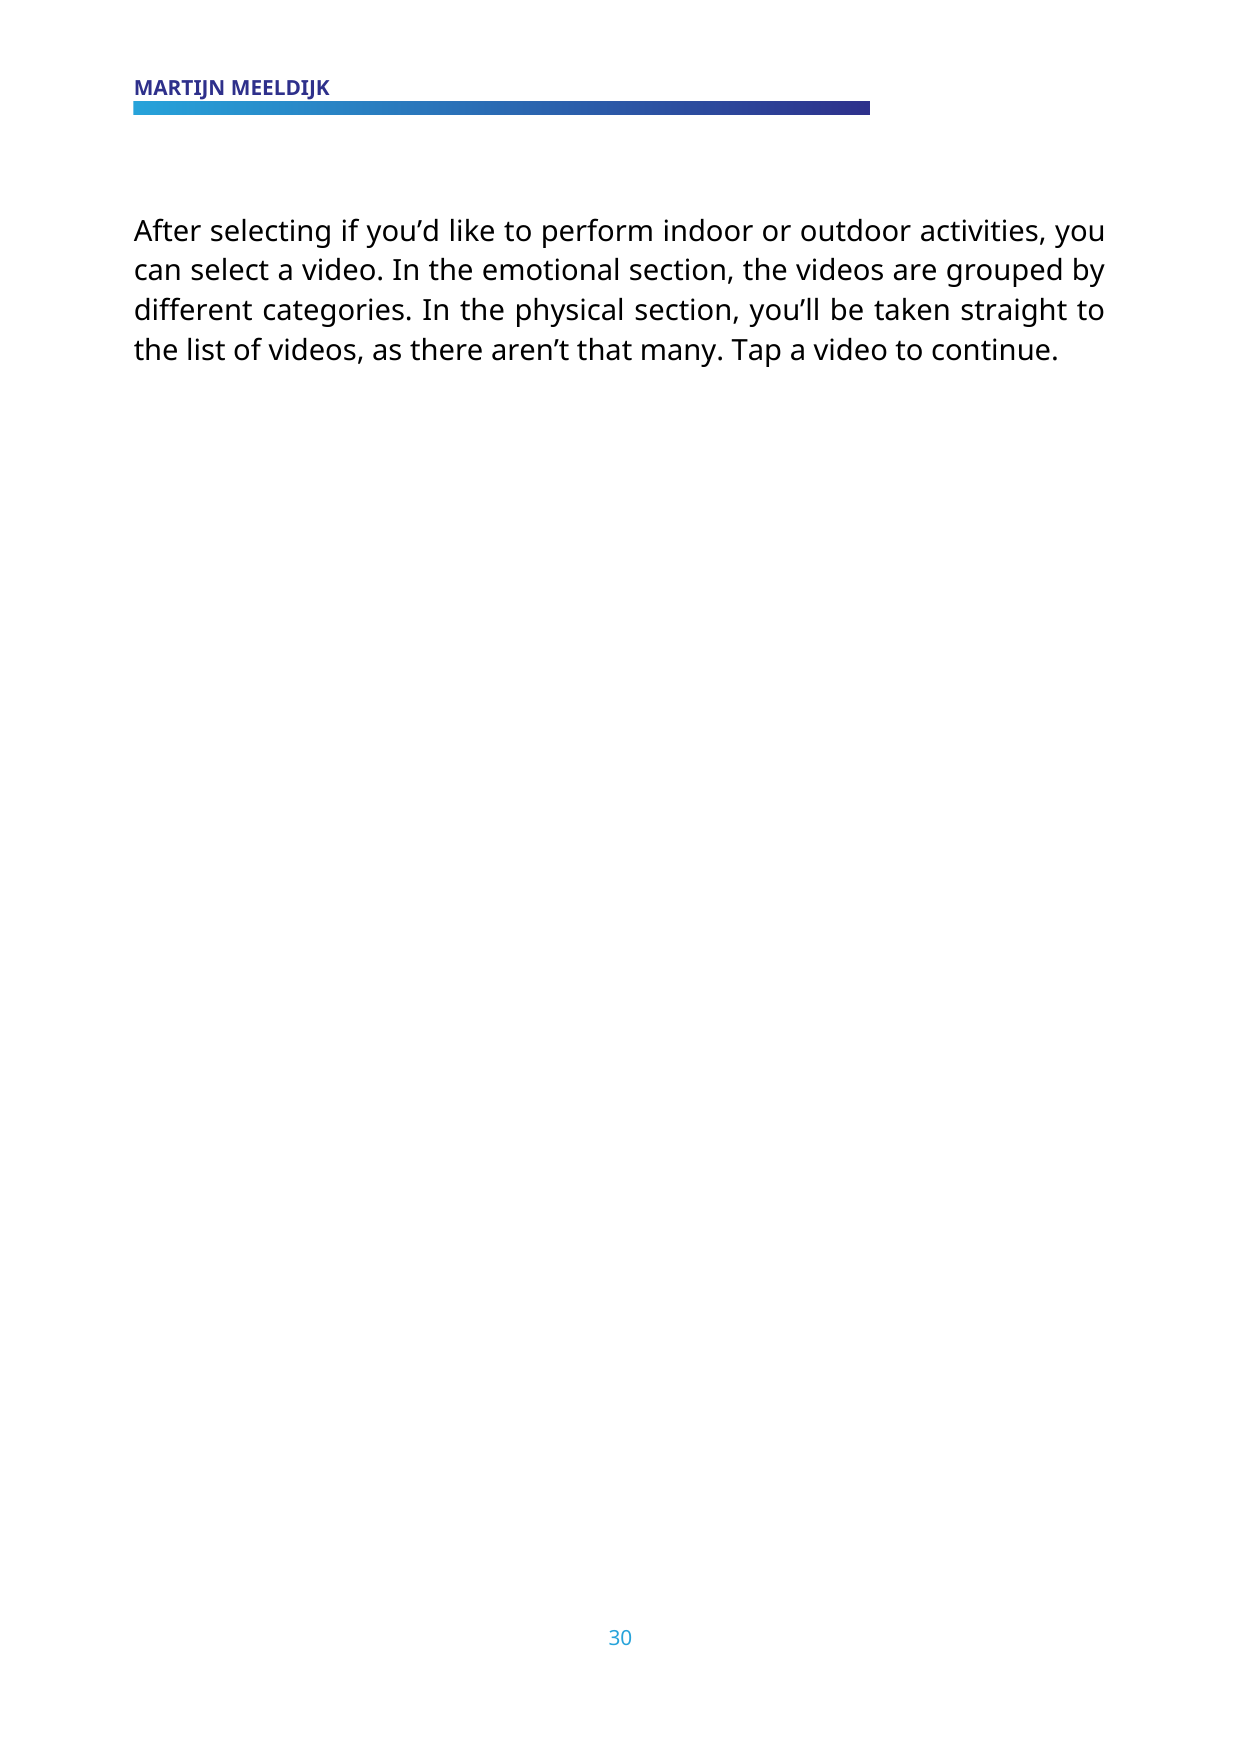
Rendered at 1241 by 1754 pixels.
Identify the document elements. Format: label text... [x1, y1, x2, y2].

text After selecting if you’d like to perform indoor or outdoor activities, you can select a video. In the emotional section, the videos are grouped by different categories. In the physical section, you’ll be taken straight to the list of videos, as there aren’t that many. Tap a video to continue. [133, 210, 1107, 368]
